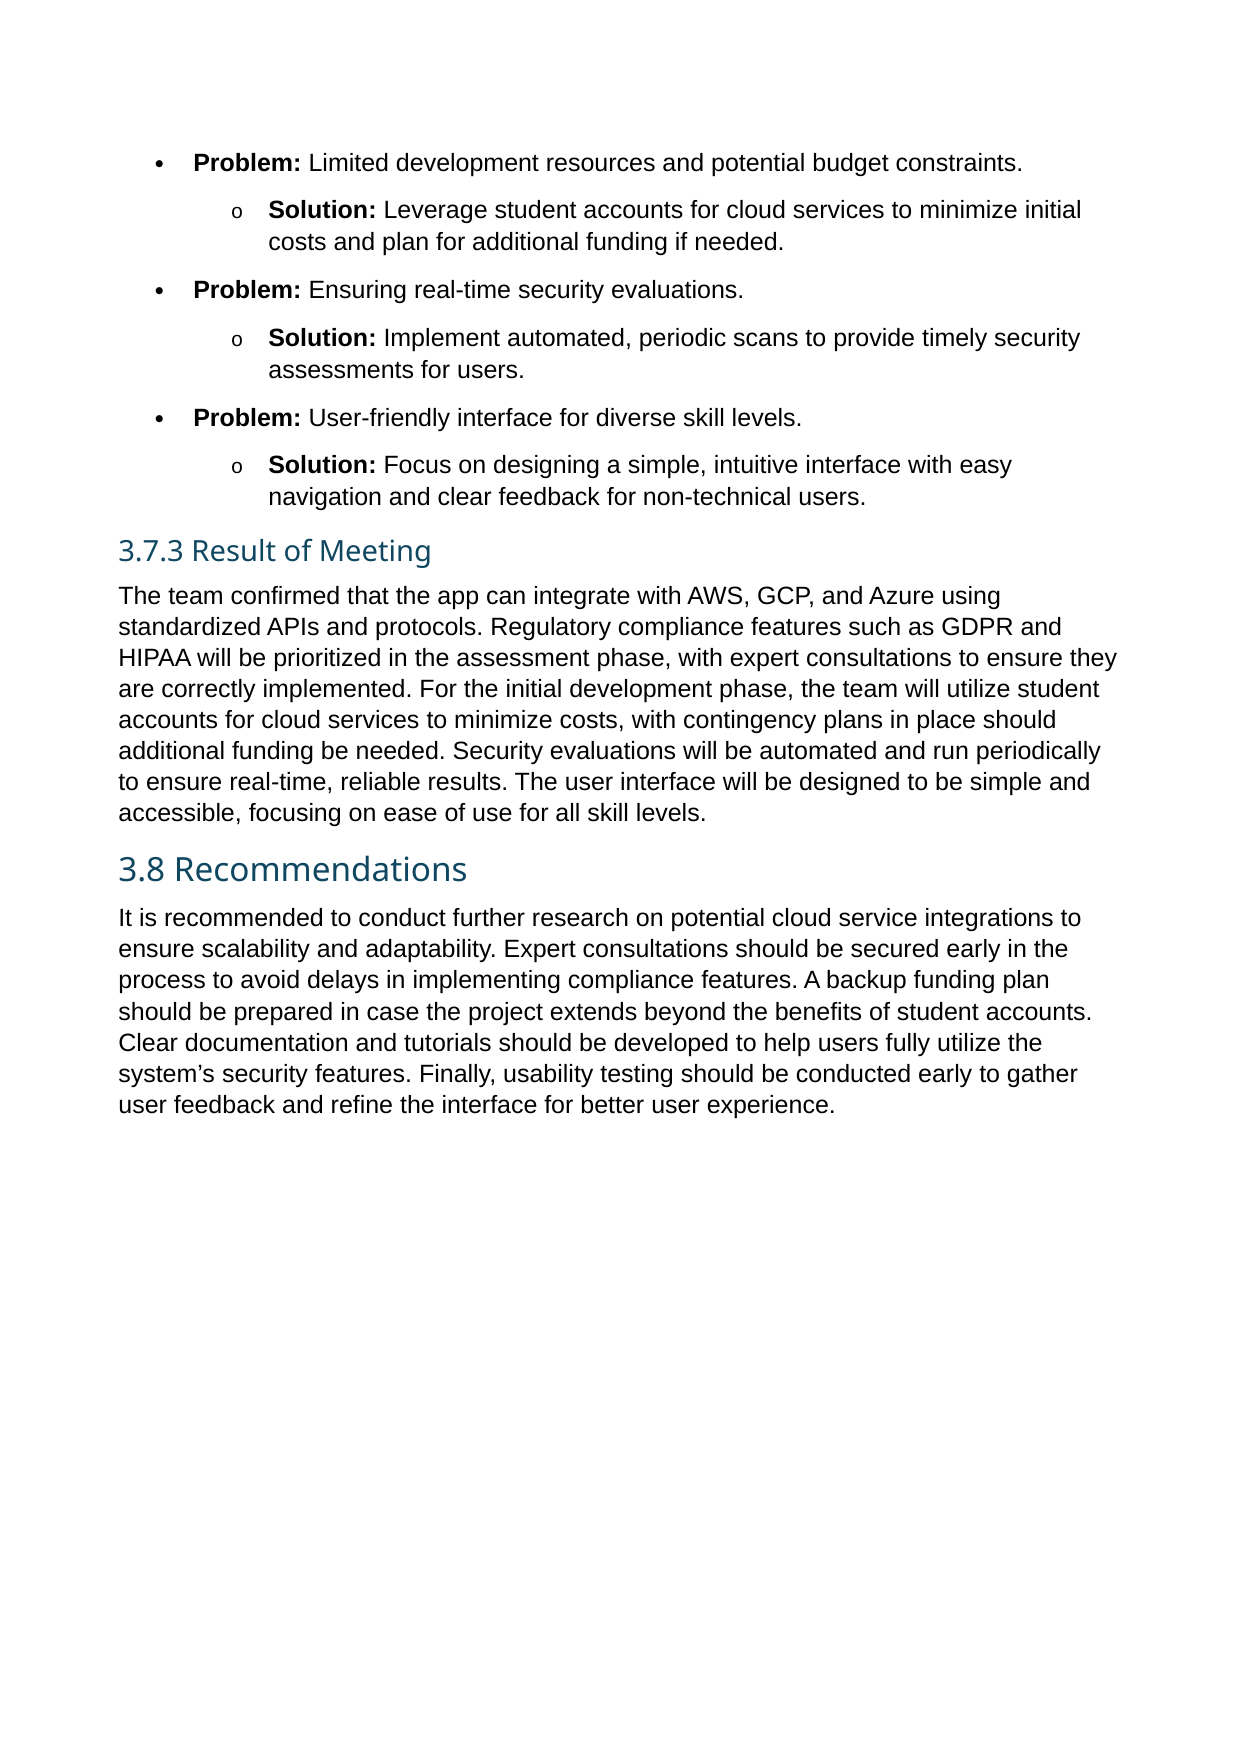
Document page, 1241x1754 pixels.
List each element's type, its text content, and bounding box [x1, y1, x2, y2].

text It is recommended to conduct further research on potential cloud service integrations to ensure scalability and adaptability. Expert consultations should be secured early in the process to avoid delays in implementing compliance features. A backup funding plan should be prepared in case the project extends beyond the benefits of student accounts. Clear documentation and tutorials should be developed to help users fully utilize the system’s security features. Finally, usability testing should be conducted early to gather user feedback and refine the interface for better user experience. [118, 903, 1122, 1118]
subtitle 3.7.3 Result of Meeting [118, 530, 1122, 569]
text The team confirmed that the app can integrate with AWS, GCP, and Azure using standardized APIs and protocols. Regulatory compliance features such as GDPR and HIPAA will be prioritized in the assessment phase, with expert consultations to ensure they are correctly implemented. For the initial development phase, the team will utilize student accounts for cloud services to minimize costs, with contingency plans in place should additional funding be needed. Security evaluations will be automated and run periodically to ensure real-time, reliable results. The user interface will be designed to be simple and accessible, focusing on ease of use for all skill levels. [118, 581, 1122, 827]
list Problem: Limited development resources and potential budget constraints. [156, 148, 1122, 176]
list Problem: Ensuring real-time security evaluations. [156, 275, 1122, 304]
list Solution: Leverage student accounts for cloud services to minimize initial costs and plan for additional funding if needed. [231, 195, 1122, 256]
subtitle 3.8 Recommendations [118, 846, 1122, 891]
list Solution: Focus on designing a simple, intuitive interface with easy navigation and clear feedback for non-technical users. [231, 450, 1122, 511]
list Solution: Implement automated, periodic scans to provide timely security assessments for users. [231, 323, 1122, 383]
list Problem: User-friendly interface for diverse skill levels. [156, 402, 1122, 431]
